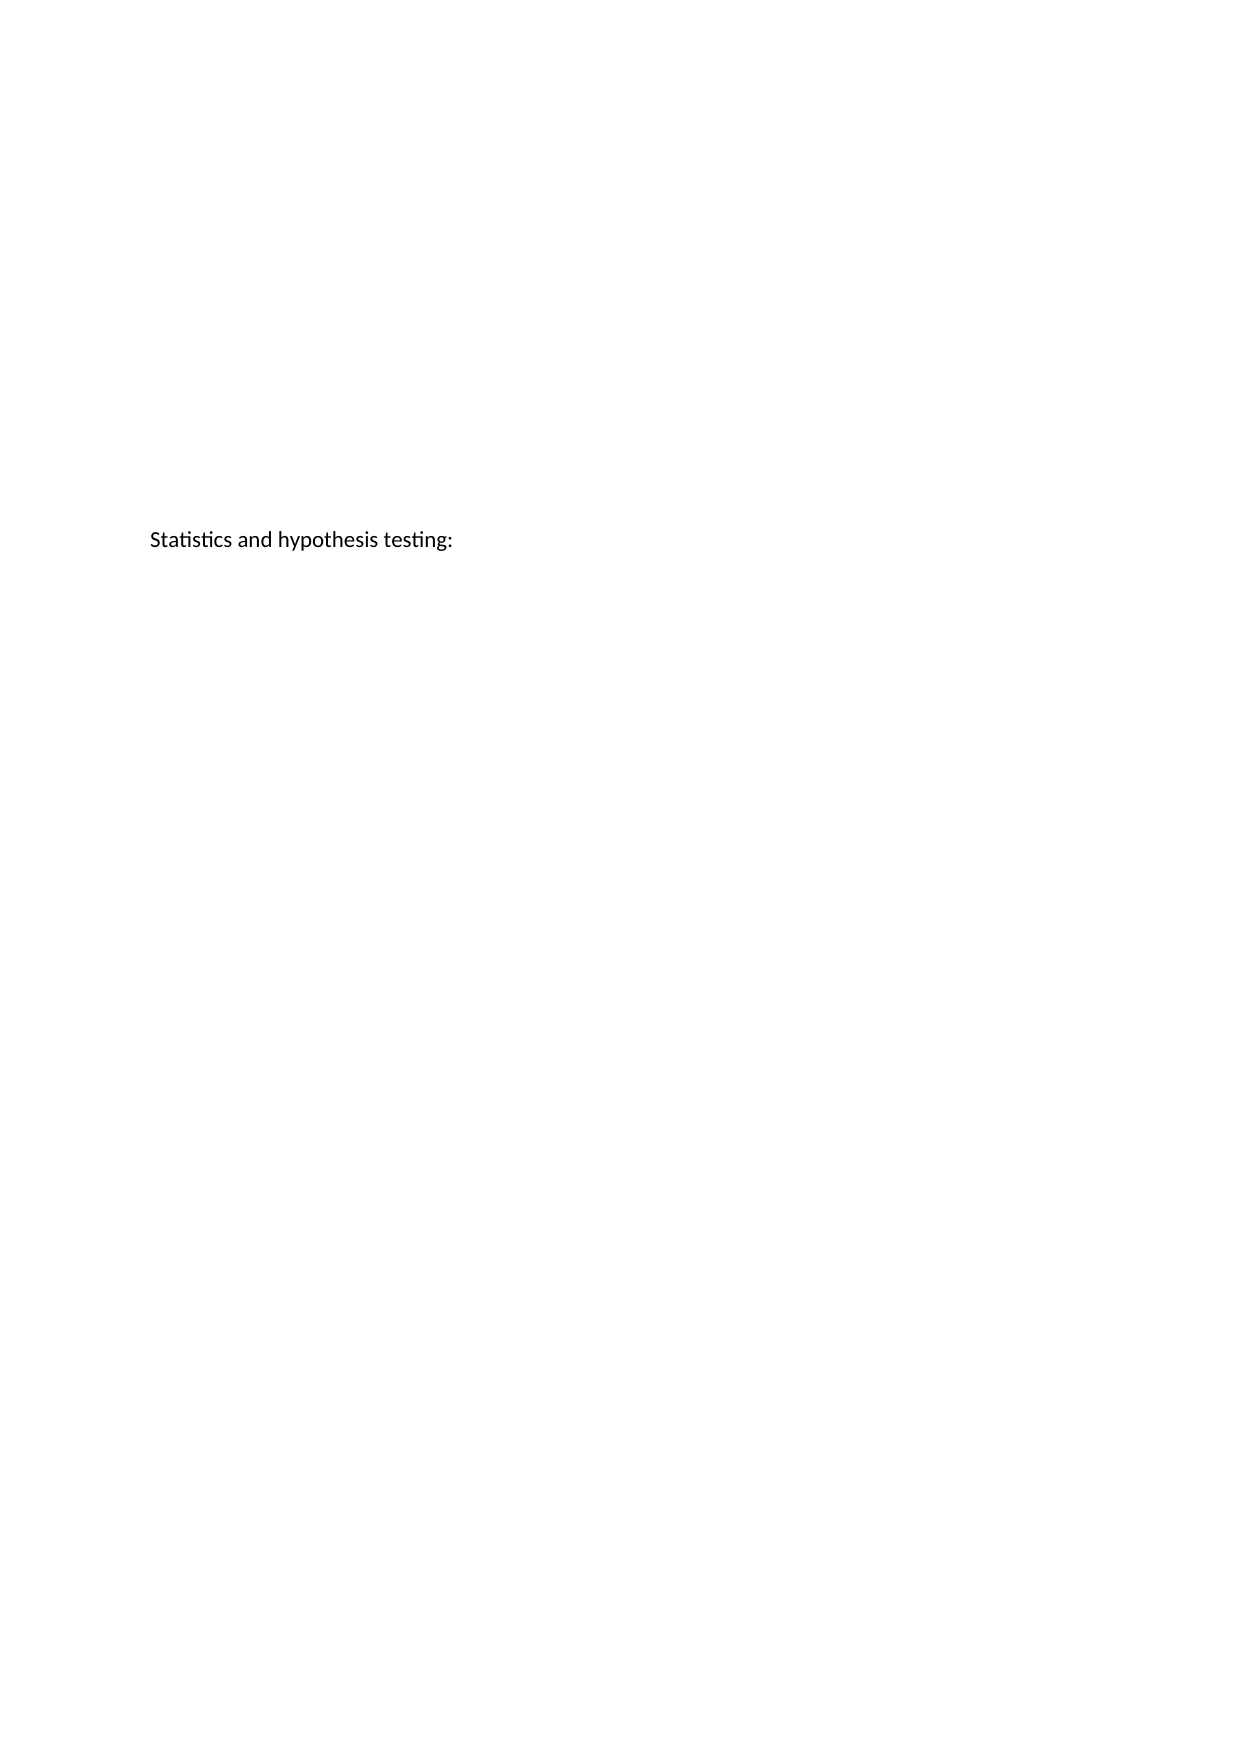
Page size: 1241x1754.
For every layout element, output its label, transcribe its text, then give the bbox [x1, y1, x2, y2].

text Statistics and hypothesis testing: [150, 525, 1090, 553]
